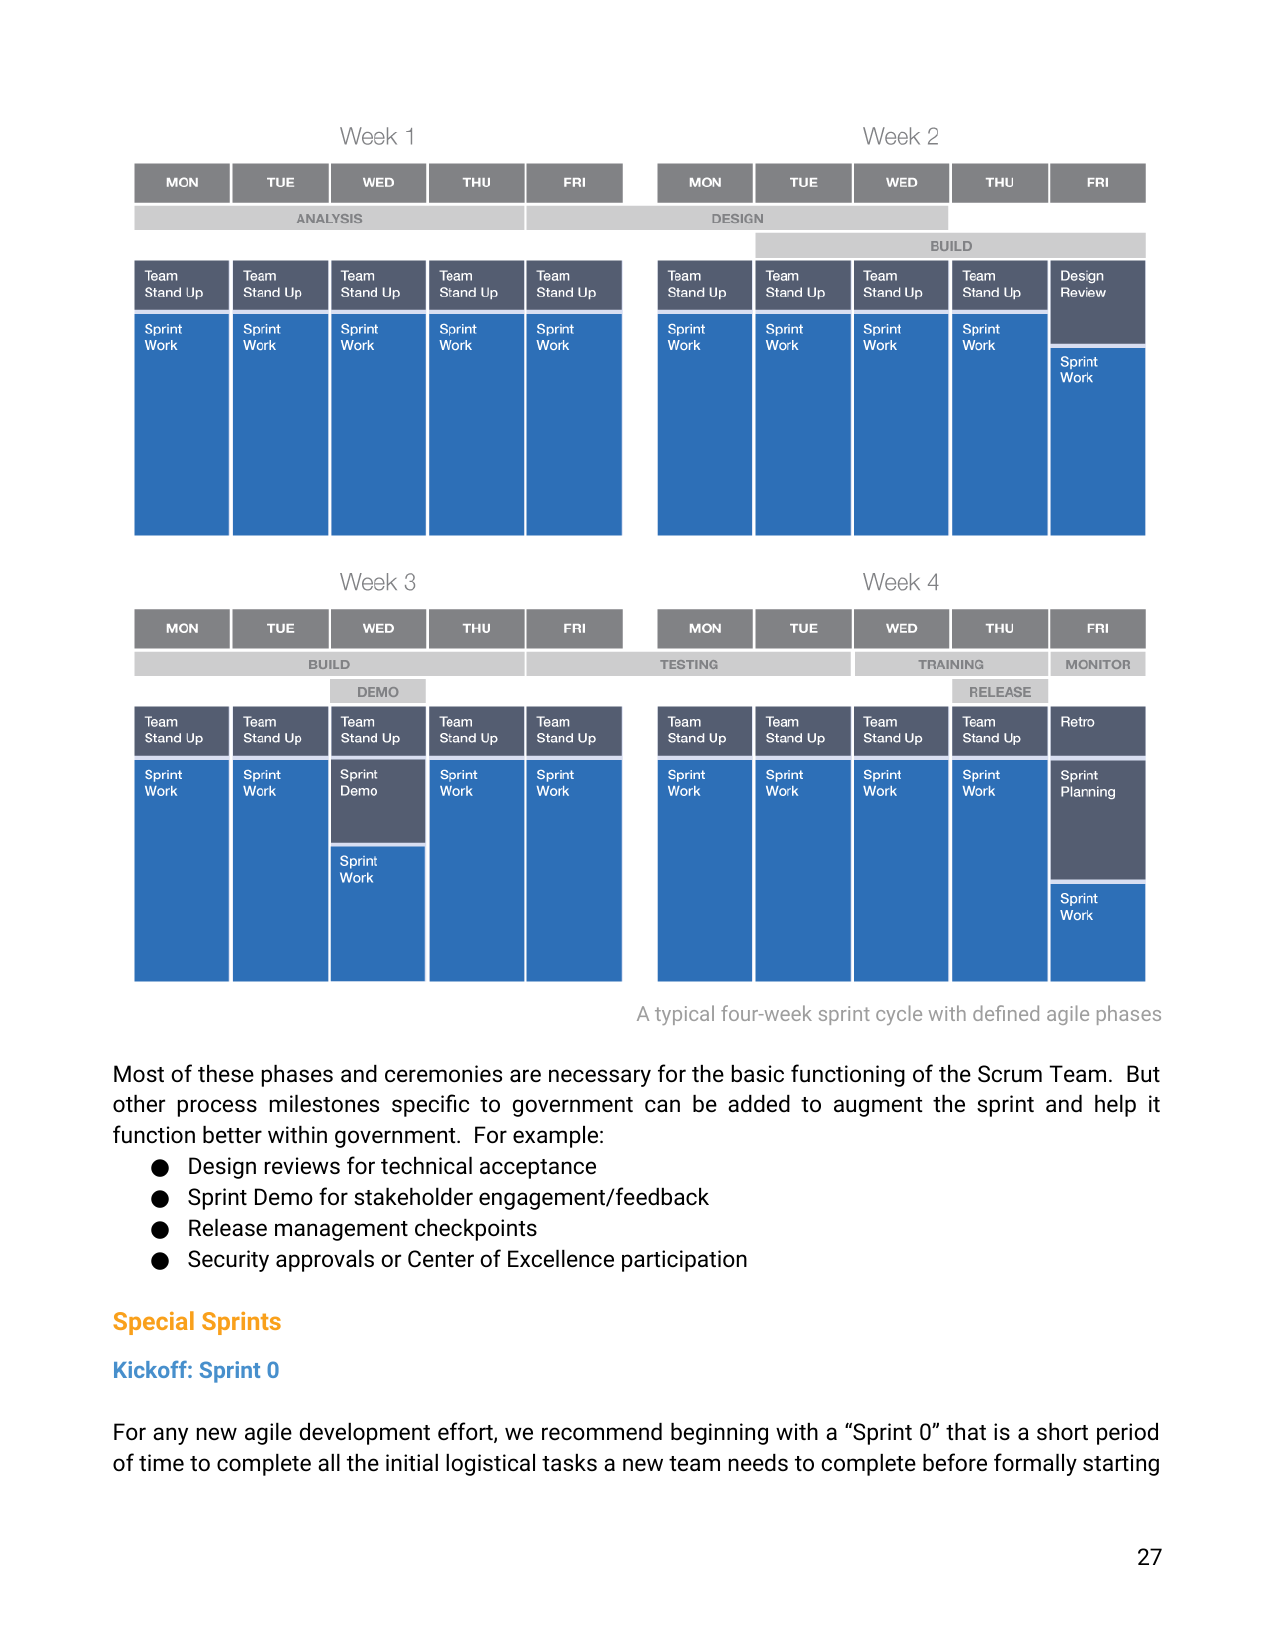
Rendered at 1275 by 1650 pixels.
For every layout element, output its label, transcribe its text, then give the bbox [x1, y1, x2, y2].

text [112, 1419, 1162, 1477]
picture [112, 112, 1163, 998]
list Release management checkpoints [150, 1215, 1162, 1242]
text Kickoff: Sprint 0 [112, 1357, 1162, 1384]
text Most of these phases and ceremonies are necessary for the basic functioning of the Scrum Team. But other process milestones specific to government can be added to augment the sprint and help it function better within government. For example: [112, 1061, 1162, 1149]
list Design reviews for technical acceptance [150, 1153, 1162, 1180]
list Sprint Demo for stakeholder engagement/feedback [150, 1184, 1162, 1211]
text A typical four-week sprint cycle with defined agile phases [112, 1002, 1162, 1026]
list Security approvals or Center of Excellence participation [150, 1246, 1162, 1273]
subtitle Special Sprints [112, 1307, 1162, 1337]
